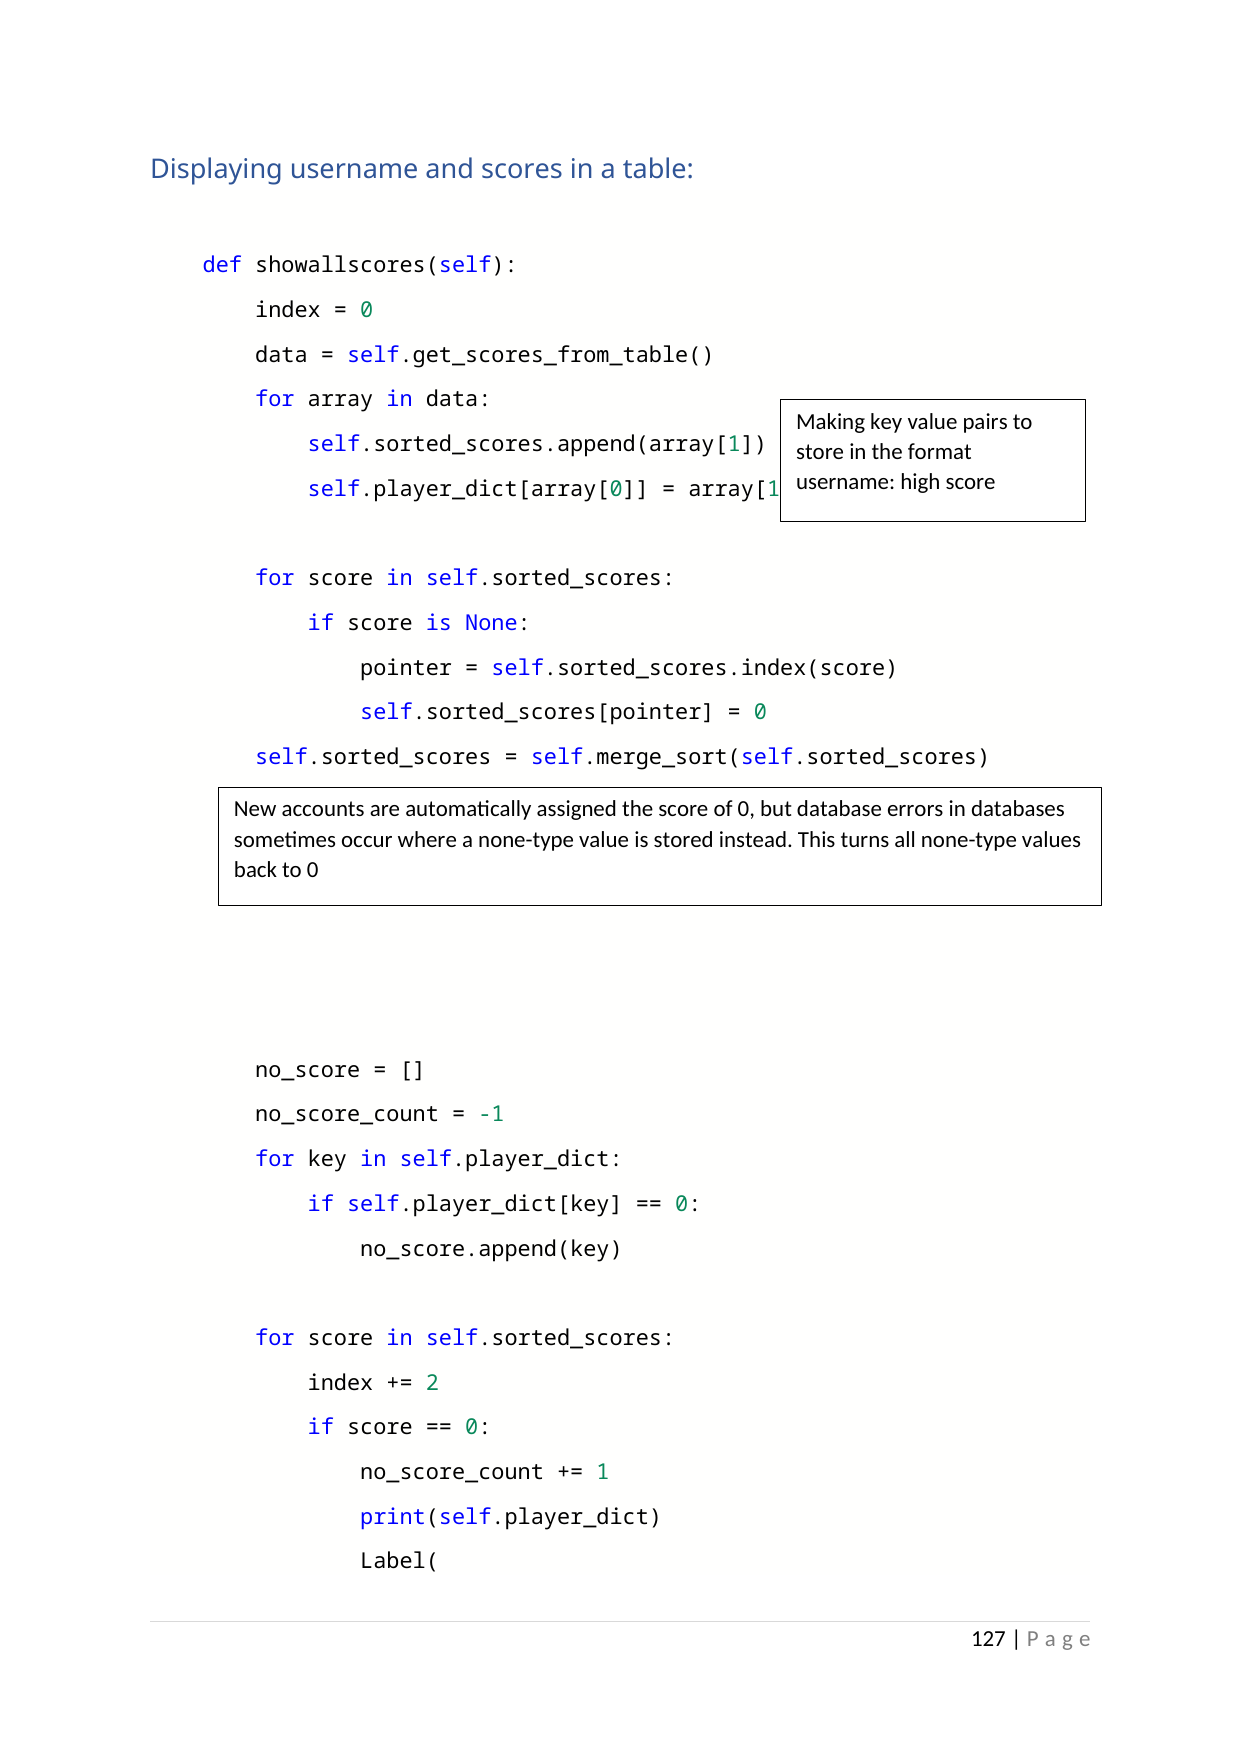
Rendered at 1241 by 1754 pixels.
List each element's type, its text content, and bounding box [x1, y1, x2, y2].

text data = self.get_scores_from_table() [150, 339, 1090, 368]
text no_score_count += 1 [150, 1456, 1090, 1486]
text index += 2 [150, 1367, 1090, 1396]
text if self.player_dict[key] == 0: [150, 1188, 1090, 1218]
text no_score.append(key) [150, 1232, 1090, 1262]
text no_score_count = -1 [150, 1098, 1090, 1128]
text Label( [150, 1545, 1090, 1575]
text self.sorted_scores.append(array[1]) [150, 428, 780, 458]
text print(self.player_dict) [150, 1501, 1090, 1530]
text no_score = [] [150, 1054, 1090, 1083]
text self.player_dict[array[0]] = array[1] [150, 473, 780, 503]
text self.sorted_scores[pointer] = 0 [150, 696, 1090, 726]
text if score == 0: [150, 1411, 1090, 1441]
text index = 0 [150, 294, 1090, 324]
text for key in self.player_dict: [150, 1143, 1090, 1173]
text for score in self.sorted_scores: [150, 1322, 1090, 1352]
text def showallscores(self): [150, 249, 1090, 279]
text for score in self.sorted_scores: [150, 562, 1090, 592]
text for array in data: [150, 383, 1090, 413]
text self.sorted_scores = self.merge_sort(self.sorted_scores) [150, 741, 1090, 771]
subtitle Displaying username and scores in a table: [150, 150, 1090, 187]
text pointer = self.sorted_scores.index(score) [150, 652, 1090, 681]
text if score is None: [150, 607, 1090, 637]
